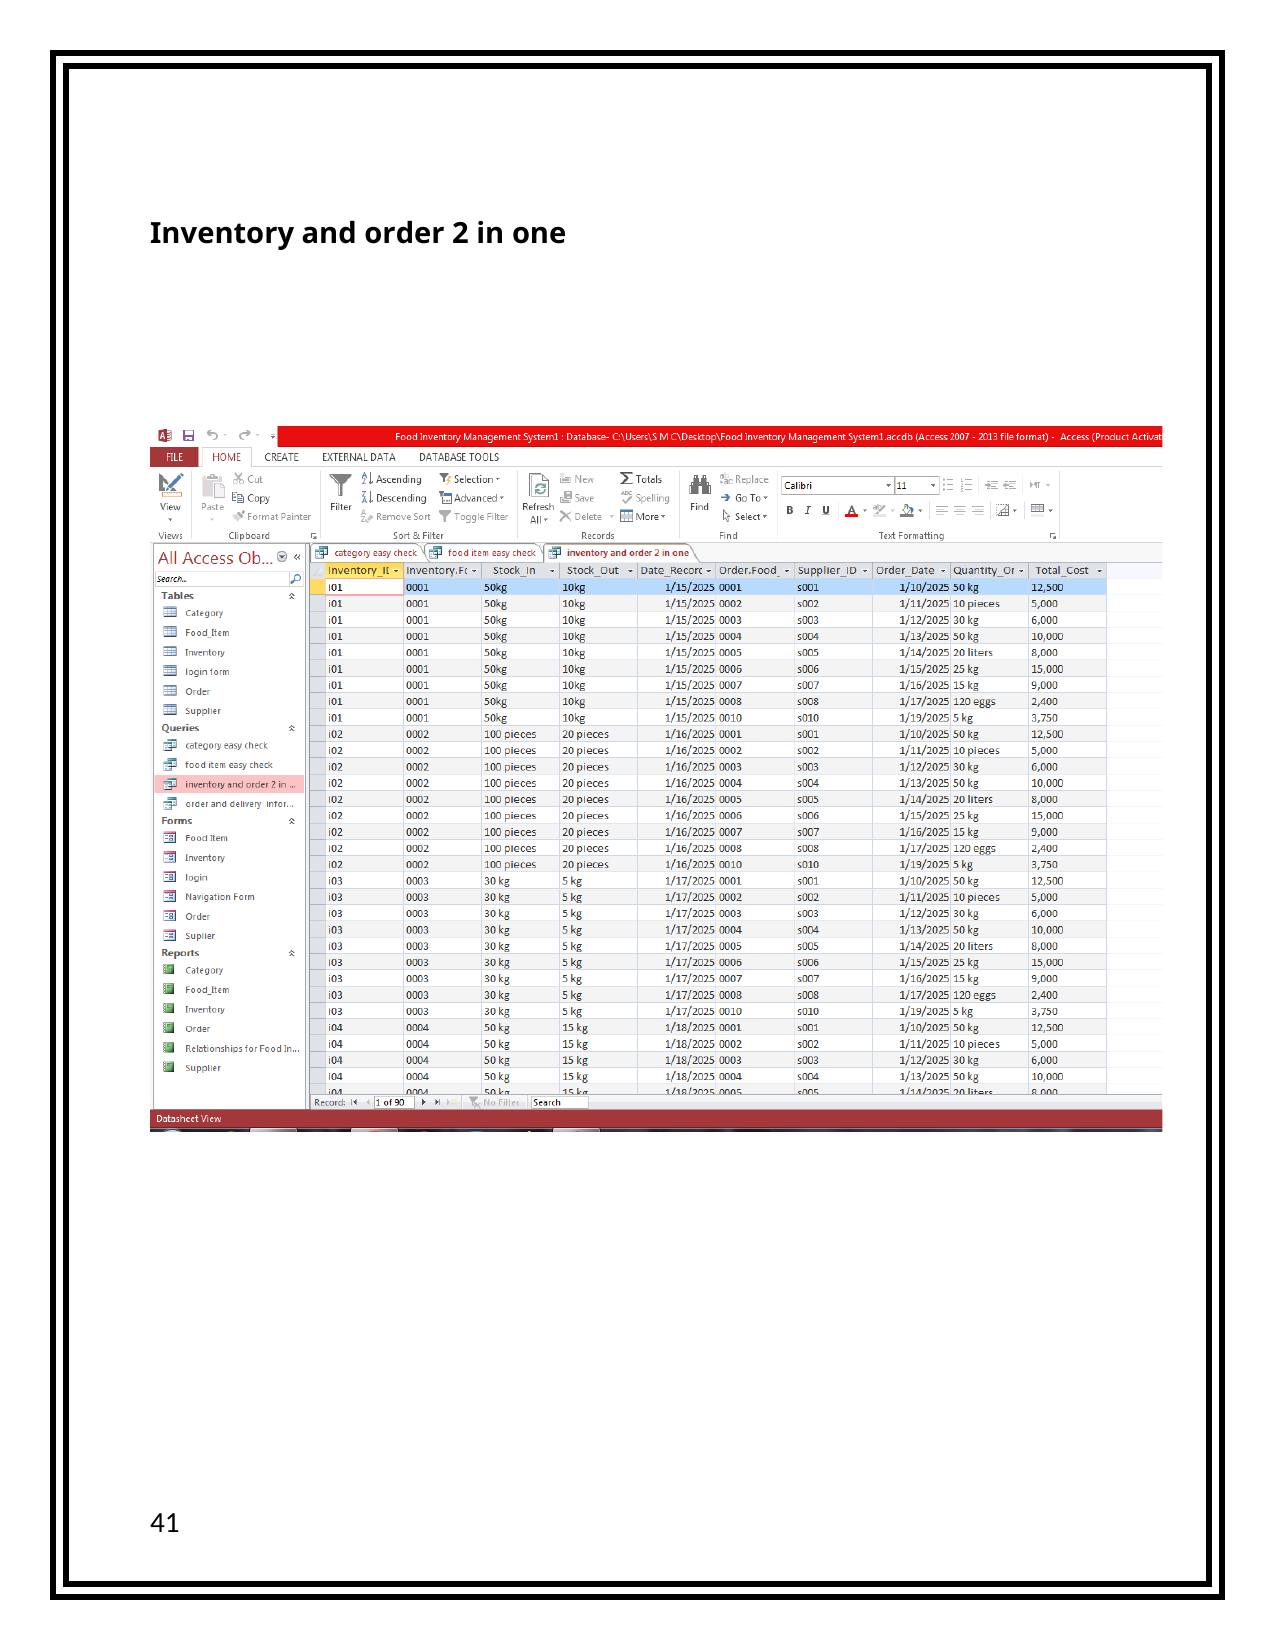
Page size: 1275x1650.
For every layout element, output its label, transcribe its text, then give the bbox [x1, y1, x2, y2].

picture [150, 426, 1163, 1132]
subtitle Inventory and order 2 in one [150, 213, 1125, 252]
